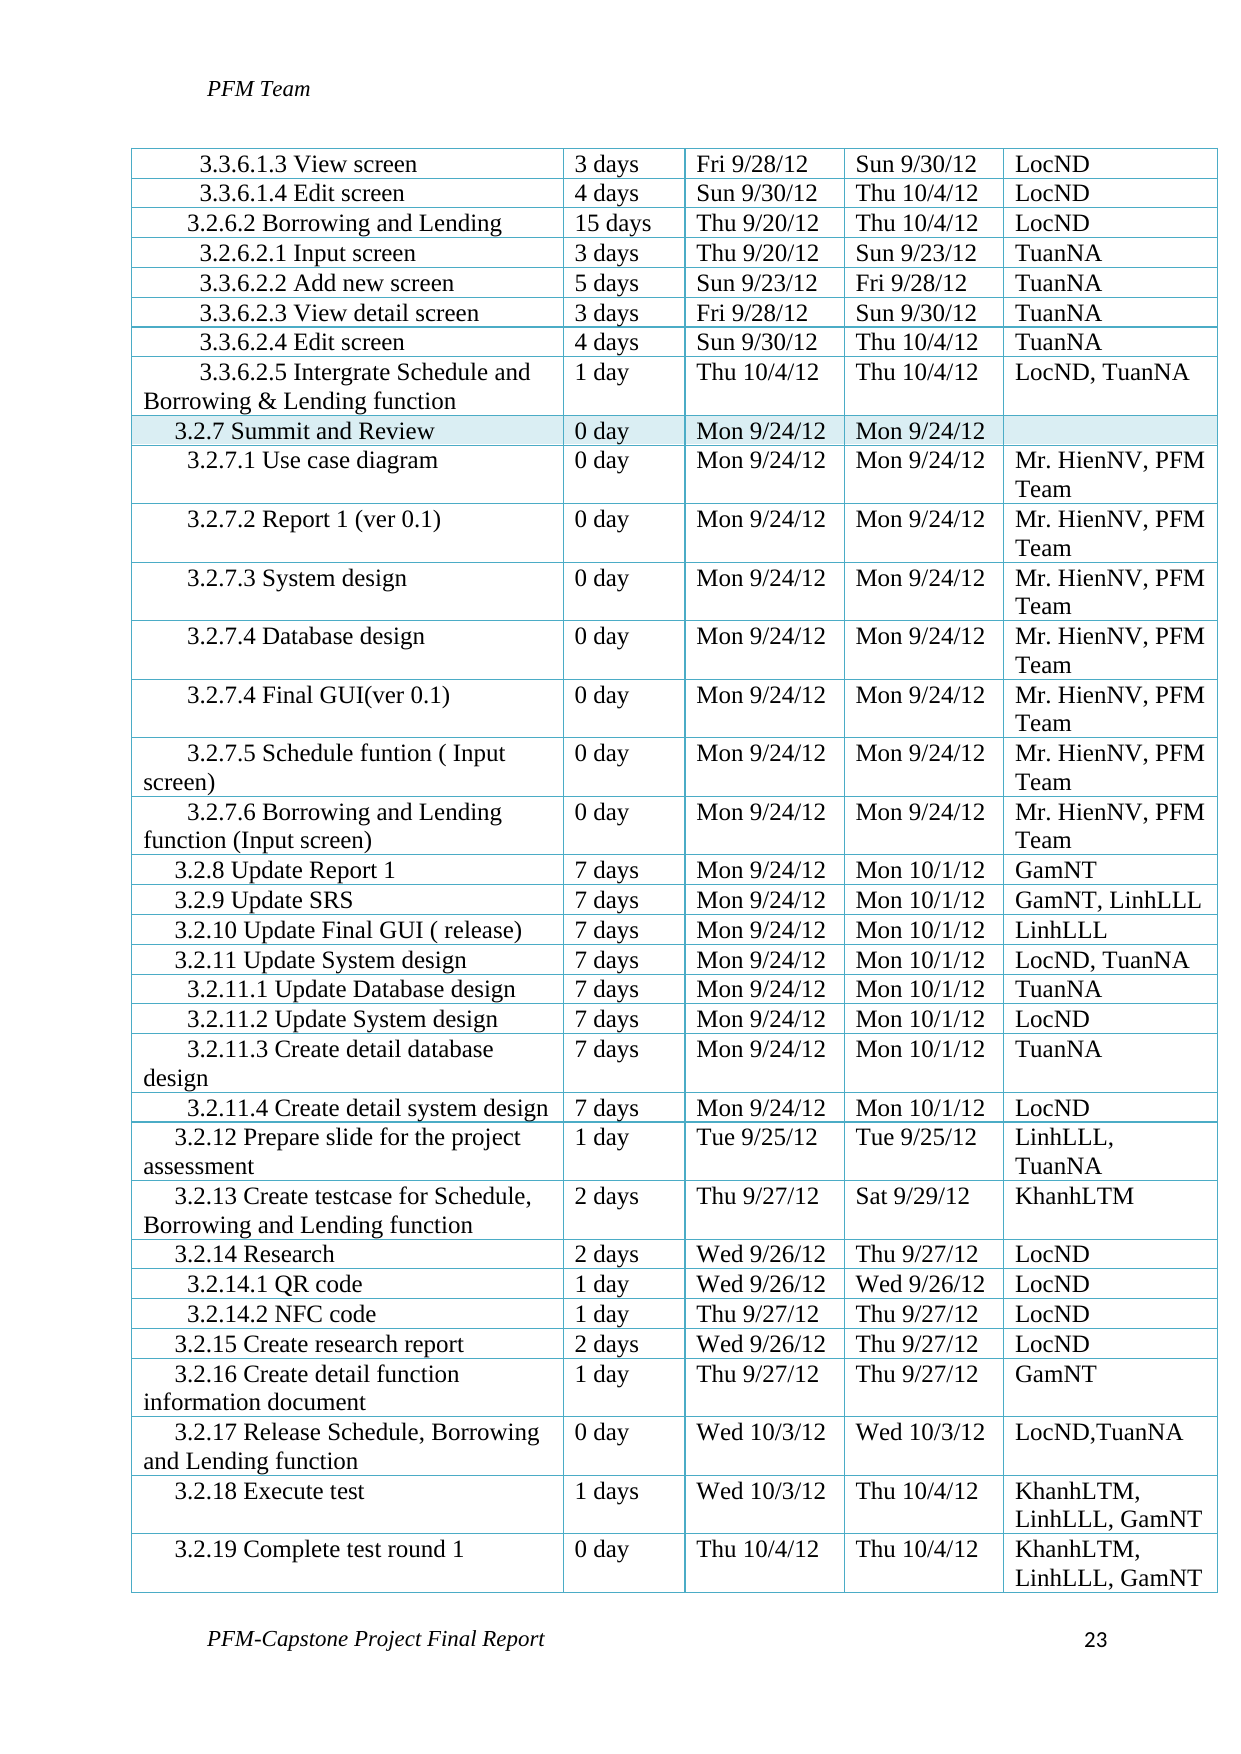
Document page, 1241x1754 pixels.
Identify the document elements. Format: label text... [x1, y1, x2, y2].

table_cell Thu 9/27/12 [845, 1359, 1003, 1416]
table_cell 3.2.14 Research [132, 1240, 563, 1268]
table_cell Thu 9/20/12 [686, 208, 844, 237]
table_cell 3.2.7.2 Report 1 (ver 0.1) [132, 504, 563, 562]
table_cell LocND [1004, 208, 1217, 237]
table_cell 0 day [564, 797, 684, 854]
table_cell 1 days [564, 1476, 684, 1533]
table_cell 2 days [564, 1181, 684, 1238]
table_cell Thu 9/27/12 [845, 1329, 1003, 1358]
table_cell 3 days [564, 298, 684, 326]
table_cell 3.2.11.2 Update System design [132, 1004, 563, 1033]
table_cell Mon 10/1/12 [845, 975, 1003, 1003]
table_cell 3.2.7.6 Borrowing and Lending function (Input screen) [132, 797, 563, 854]
table_cell Sun 9/30/12 [686, 328, 844, 356]
table_cell Mon 9/24/12 [686, 797, 844, 854]
table_cell 0 day [564, 446, 684, 503]
table_cell Sun 9/23/12 [686, 268, 844, 297]
table_cell 0 day [564, 1534, 684, 1592]
table_cell LocND,TuanNA [1004, 1417, 1217, 1475]
table_cell Thu 9/27/12 [845, 1240, 1003, 1268]
table_cell LocND [1004, 1093, 1217, 1121]
table_cell LocND [1004, 1299, 1217, 1328]
table_cell 1 day [564, 1359, 684, 1416]
table_cell 0 day [564, 621, 684, 679]
table_cell Thu 9/27/12 [686, 1359, 844, 1416]
table_cell Sun 9/23/12 [845, 238, 1003, 267]
table_cell Mon 10/1/12 [845, 1004, 1003, 1033]
table_cell Thu 9/27/12 [845, 1299, 1003, 1328]
table_cell LocND [1004, 1329, 1217, 1358]
table_cell GamNT [1004, 855, 1217, 884]
table_cell Mon 9/24/12 [686, 1004, 844, 1033]
table_cell 2 days [564, 1240, 684, 1268]
table_cell TuanNA [1004, 298, 1217, 326]
table_cell KhanhLTM, LinhLLL, GamNT [1004, 1476, 1217, 1533]
table_cell 3.2.7.1 Use case diagram [132, 446, 563, 503]
table_cell 3.3.6.1.3 View screen [132, 149, 563, 177]
table_cell Mon 9/24/12 [686, 621, 844, 679]
table_cell 3.2.14.2 NFC code [132, 1299, 563, 1328]
table_cell Mon 10/1/12 [845, 885, 1003, 914]
table_cell 0 day [564, 416, 684, 444]
table_cell 3.3.6.2.5 Intergrate Schedule and Borrowing & Lending function [132, 357, 563, 415]
table_cell LocND [1004, 1269, 1217, 1298]
table_cell Wed 9/26/12 [686, 1329, 844, 1358]
table_cell 3.2.7 Summit and Review [132, 416, 563, 444]
table_cell Thu 10/4/12 [845, 1476, 1003, 1533]
table_cell Wed 9/26/12 [686, 1269, 844, 1298]
table_cell [1004, 416, 1217, 444]
table_cell Mon 9/24/12 [845, 621, 1003, 679]
table_cell Sun 9/30/12 [845, 149, 1003, 177]
table_cell 7 days [564, 885, 684, 914]
table_cell Mon 9/24/12 [845, 563, 1003, 620]
table_cell 3.2.7.5 Schedule funtion ( Input screen) [132, 738, 563, 796]
table_cell Mon 9/24/12 [845, 738, 1003, 796]
table_cell 3.2.10 Update Final GUI ( release) [132, 915, 563, 944]
table_cell 7 days [564, 855, 684, 884]
table_cell LinhLLL, TuanNA [1004, 1123, 1217, 1180]
table_cell 1 day [564, 1123, 684, 1180]
table_cell LocND, TuanNA [1004, 357, 1217, 415]
table_cell 3.2.6.2 Borrowing and Lending [132, 208, 563, 237]
table_cell Thu 10/4/12 [845, 1534, 1003, 1592]
table_cell Mr. HienNV, PFM Team [1004, 563, 1217, 620]
table_cell LocND [1004, 1004, 1217, 1033]
table_cell 3.2.16 Create detail function information document [132, 1359, 563, 1416]
table_cell 3.2.11.1 Update Database design [132, 975, 563, 1003]
table_cell Tue 9/25/12 [686, 1123, 844, 1180]
table_cell 1 day [564, 1269, 684, 1298]
table_cell 0 day [564, 738, 684, 796]
table_cell 3.3.6.2.2 Add new screen [132, 268, 563, 297]
table_cell Mr. HienNV, PFM Team [1004, 446, 1217, 503]
table_cell TuanNA [1004, 328, 1217, 356]
table_cell Mr. HienNV, PFM Team [1004, 797, 1217, 854]
table_cell Mr. HienNV, PFM Team [1004, 621, 1217, 679]
table_cell LocND [1004, 149, 1217, 177]
table_cell 3.2.15 Create research report [132, 1329, 563, 1358]
table_cell Mon 9/24/12 [686, 855, 844, 884]
table_cell 3.2.7.4 Database design [132, 621, 563, 679]
table_cell Tue 9/25/12 [845, 1123, 1003, 1180]
table_cell 0 day [564, 504, 684, 562]
table_cell Mon 9/24/12 [686, 738, 844, 796]
table_cell Mon 9/24/12 [686, 680, 844, 737]
table_cell Fri 9/28/12 [845, 268, 1003, 297]
table_cell 0 day [564, 563, 684, 620]
table_cell 3.2.17 Release Schedule, Borrowing and Lending function [132, 1417, 563, 1475]
table_cell Mon 9/24/12 [845, 504, 1003, 562]
table_cell Mon 9/24/12 [686, 416, 844, 444]
table_cell 7 days [564, 945, 684, 973]
table_cell Mr. HienNV, PFM Team [1004, 738, 1217, 796]
table_cell 7 days [564, 1093, 684, 1121]
table_cell Sun 9/30/12 [686, 179, 844, 207]
table_cell Thu 9/27/12 [686, 1181, 844, 1238]
table_cell Mon 9/24/12 [845, 446, 1003, 503]
table_cell 3.2.14.1 QR code [132, 1269, 563, 1298]
table_cell GamNT [1004, 1359, 1217, 1416]
table_cell 2 days [564, 1329, 684, 1358]
table_cell KhanhLTM, LinhLLL, GamNT [1004, 1534, 1217, 1592]
table_cell 7 days [564, 915, 684, 944]
table_cell 3.2.7.3 System design [132, 563, 563, 620]
table_cell 4 days [564, 179, 684, 207]
table_cell 5 days [564, 268, 684, 297]
table_cell Mon 9/24/12 [845, 680, 1003, 737]
table_cell 3.2.11 Update System design [132, 945, 563, 973]
table_cell TuanNA [1004, 1034, 1217, 1092]
table_cell Mon 10/1/12 [845, 1093, 1003, 1121]
table_cell Mon 9/24/12 [686, 1034, 844, 1092]
table_cell Wed 9/26/12 [686, 1240, 844, 1268]
table_cell 3.2.7.4 Final GUI(ver 0.1) [132, 680, 563, 737]
table_cell Mon 10/1/12 [845, 855, 1003, 884]
table_cell Mon 9/24/12 [686, 885, 844, 914]
table_cell Thu 10/4/12 [845, 179, 1003, 207]
table_cell 7 days [564, 975, 684, 1003]
table_cell Thu 9/20/12 [686, 238, 844, 267]
table_cell Mon 9/24/12 [686, 1093, 844, 1121]
table_cell 3 days [564, 238, 684, 267]
table_cell 3.3.6.1.4 Edit screen [132, 179, 563, 207]
table_cell KhanhLTM [1004, 1181, 1217, 1238]
table_cell Mon 9/24/12 [686, 975, 844, 1003]
table_cell 3.2.11.4 Create detail system design [132, 1093, 563, 1121]
table_cell Mr. HienNV, PFM Team [1004, 680, 1217, 737]
table_cell 0 day [564, 1417, 684, 1475]
table_cell Mon 9/24/12 [686, 563, 844, 620]
table_cell Mon 9/24/12 [845, 416, 1003, 444]
table_cell 7 days [564, 1034, 684, 1092]
table_cell Thu 10/4/12 [845, 208, 1003, 237]
table_cell 7 days [564, 1004, 684, 1033]
table_cell Wed 10/3/12 [845, 1417, 1003, 1475]
table_cell 3.2.8 Update Report 1 [132, 855, 563, 884]
table_cell Wed 10/3/12 [686, 1417, 844, 1475]
table_cell Mon 10/1/12 [845, 945, 1003, 973]
table_cell LinhLLL [1004, 915, 1217, 944]
table_cell Thu 9/27/12 [686, 1299, 844, 1328]
table_cell Mon 9/24/12 [845, 797, 1003, 854]
table_cell 3.2.6.2.1 Input screen [132, 238, 563, 267]
table_cell Mon 10/1/12 [845, 915, 1003, 944]
table_cell 1 day [564, 357, 684, 415]
table_cell 15 days [564, 208, 684, 237]
table_cell 1 day [564, 1299, 684, 1328]
table_cell 3.2.11.3 Create detail database design [132, 1034, 563, 1092]
table_cell LocND [1004, 1240, 1217, 1268]
table_cell 3.2.13 Create testcase for Schedule, Borrowing and Lending function [132, 1181, 563, 1238]
table_cell 3.3.6.2.4 Edit screen [132, 328, 563, 356]
table_cell TuanNA [1004, 975, 1217, 1003]
table_cell Fri 9/28/12 [686, 149, 844, 177]
table_cell Mon 10/1/12 [845, 1034, 1003, 1092]
table_cell Mon 9/24/12 [686, 915, 844, 944]
table_cell Wed 10/3/12 [686, 1476, 844, 1533]
table_cell 3.3.6.2.3 View detail screen [132, 298, 563, 326]
table_cell 3.2.18 Execute test [132, 1476, 563, 1533]
table_cell Mr. HienNV, PFM Team [1004, 504, 1217, 562]
table_cell Mon 9/24/12 [686, 945, 844, 973]
table_cell Thu 10/4/12 [686, 1534, 844, 1592]
table_cell 3.2.12 Prepare slide for the project assessment [132, 1123, 563, 1180]
table_cell TuanNA [1004, 268, 1217, 297]
table_cell LocND [1004, 179, 1217, 207]
table_cell Mon 9/24/12 [686, 446, 844, 503]
table_cell Thu 10/4/12 [845, 328, 1003, 356]
table_cell 3.2.9 Update SRS [132, 885, 563, 914]
table_cell Thu 10/4/12 [686, 357, 844, 415]
table_cell LocND, TuanNA [1004, 945, 1217, 973]
table_cell 3 days [564, 149, 684, 177]
table_cell GamNT, LinhLLL [1004, 885, 1217, 914]
table_cell Wed 9/26/12 [845, 1269, 1003, 1298]
table_cell 0 day [564, 680, 684, 737]
table_cell Fri 9/28/12 [686, 298, 844, 326]
table_cell Mon 9/24/12 [686, 504, 844, 562]
table_cell Sat 9/29/12 [845, 1181, 1003, 1238]
table_cell TuanNA [1004, 238, 1217, 267]
table_cell Sun 9/30/12 [845, 298, 1003, 326]
table_cell 3.2.19 Complete test round 1 [132, 1534, 563, 1592]
table_cell 4 days [564, 328, 684, 356]
table_cell Thu 10/4/12 [845, 357, 1003, 415]
